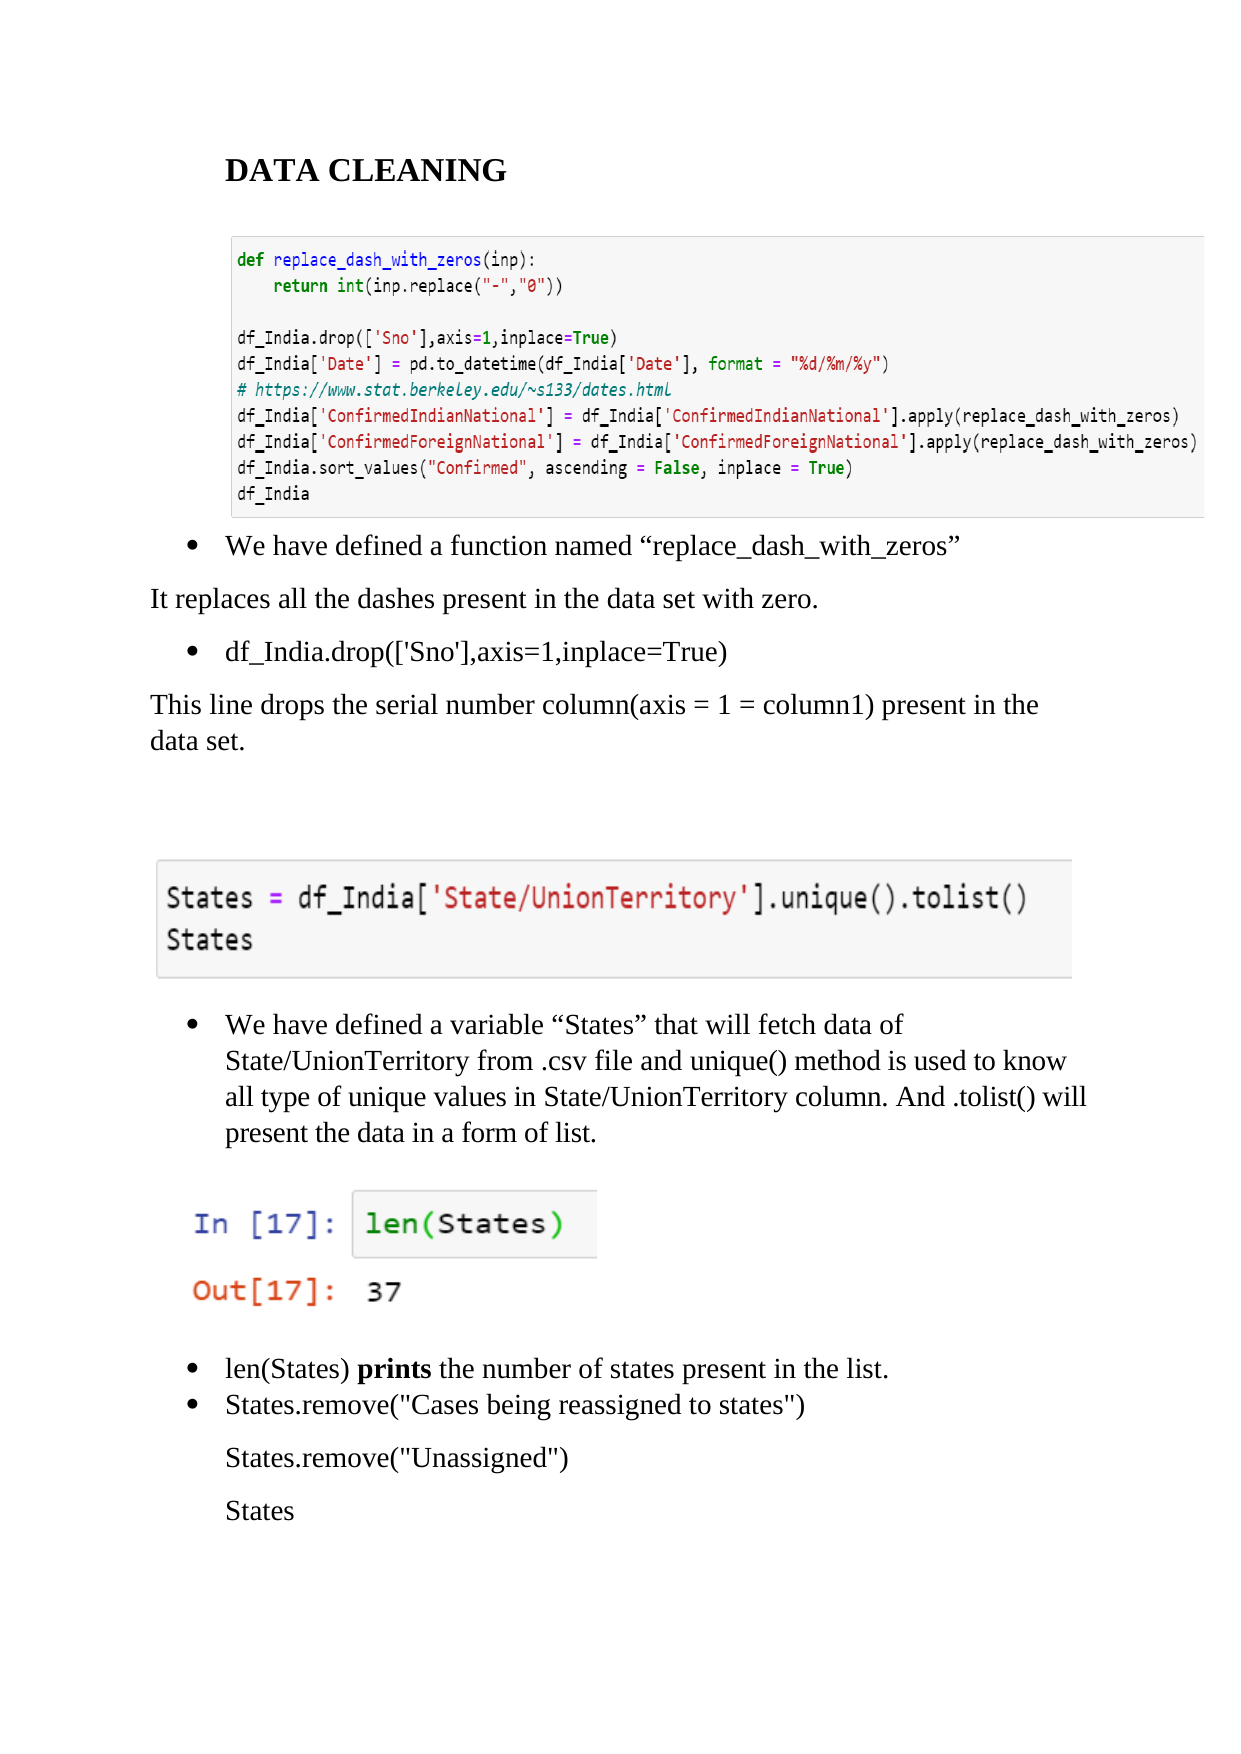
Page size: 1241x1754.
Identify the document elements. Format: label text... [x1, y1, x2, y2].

list States.remove("Cases being reassigned to states") [187, 1387, 1090, 1421]
text States.remove("Unassigned") [187, 1440, 1090, 1474]
text States [187, 1493, 1090, 1527]
list DATA CLEANING [225, 150, 1090, 188]
text This line drops the serial number column(axis = 1 = column1) present in the data set. [150, 687, 1090, 757]
list df_India.drop(['Sno'],axis=1,inplace=True) [187, 634, 1090, 668]
list We have defined a function named “replace_dash_with_zeros” [187, 528, 1090, 562]
text It replaces all the dashes present in the data set with zero. [150, 581, 1090, 615]
picture [150, 828, 1072, 989]
picture [187, 1168, 598, 1333]
list We have defined a variable “States” that will fetch data of State/UnionTerritory from .csv file and unique() method is used to know all type of unique values in State/UnionTerritory column. And .tolist() will present the data in a form of list. [187, 1007, 1090, 1149]
picture [225, 227, 1205, 527]
list len(States) prints the number of states present in the list. [187, 1351, 1090, 1385]
